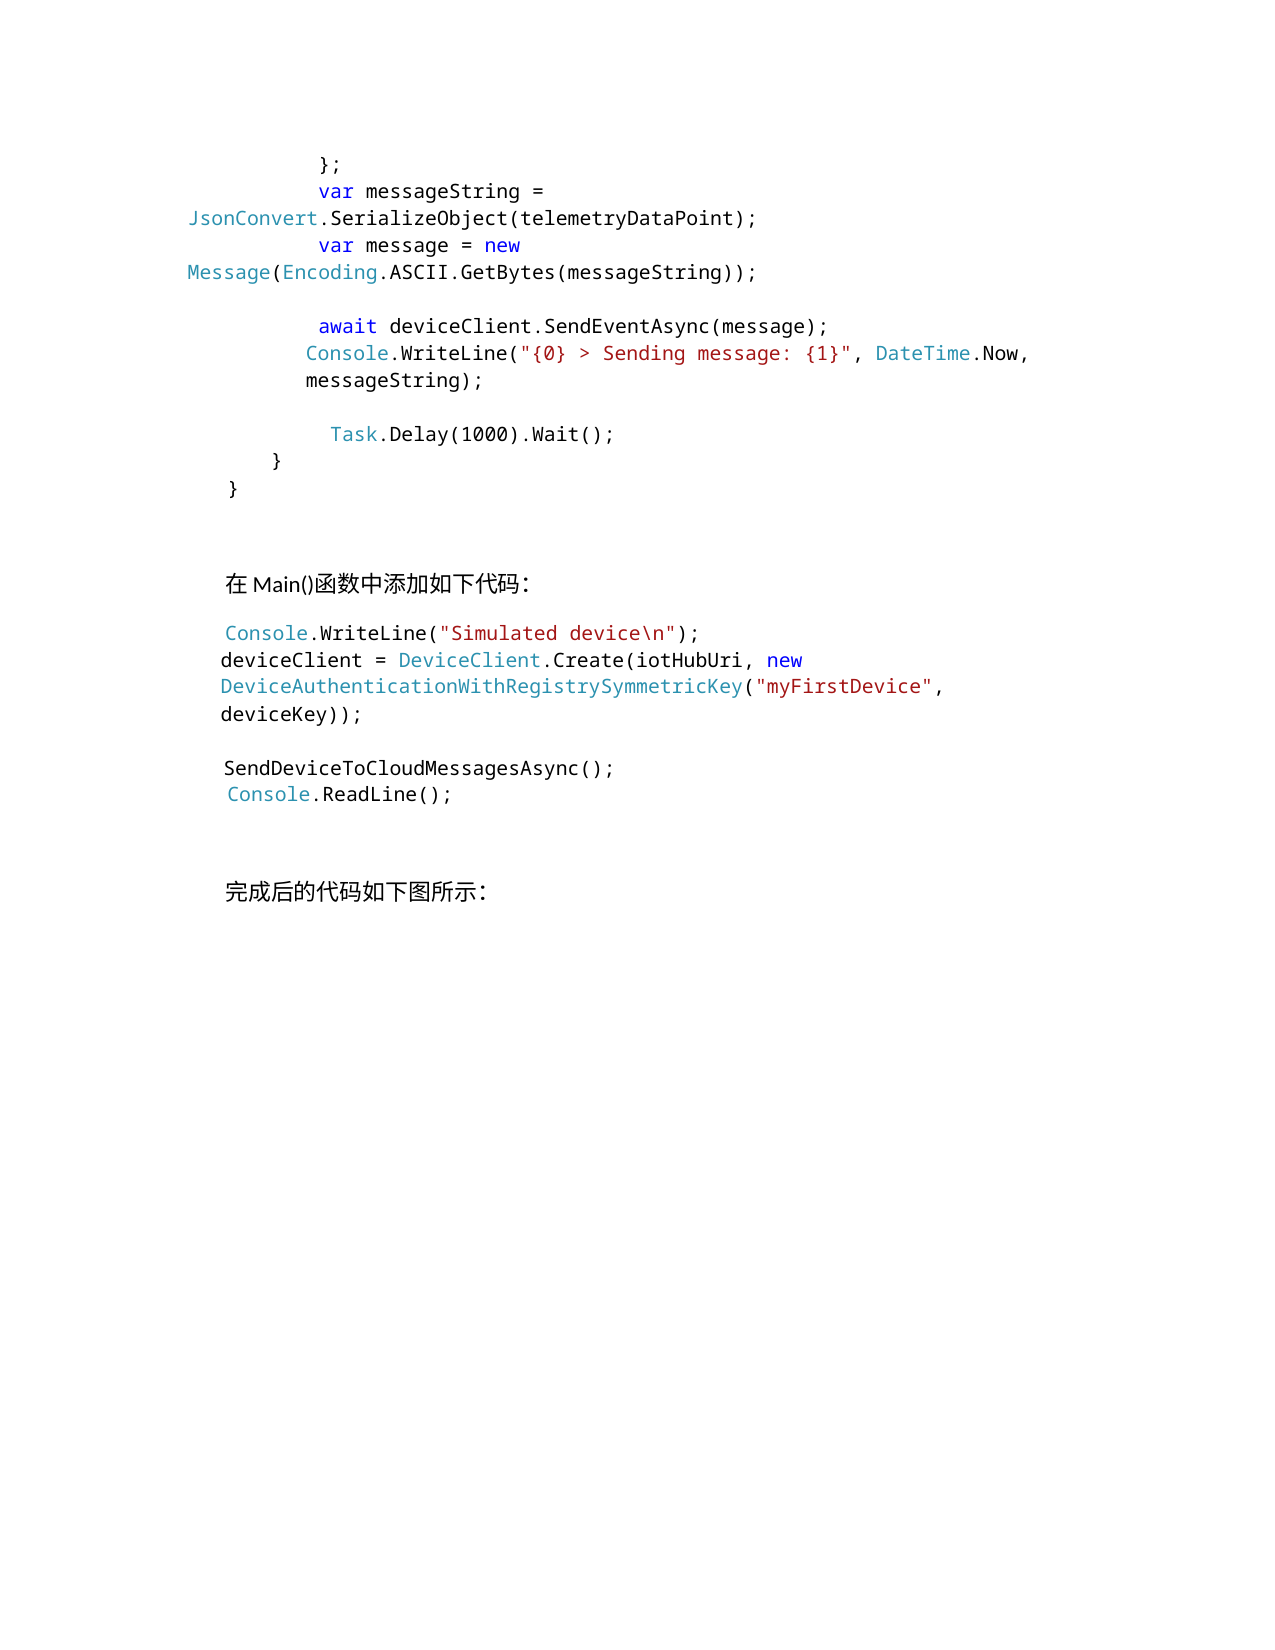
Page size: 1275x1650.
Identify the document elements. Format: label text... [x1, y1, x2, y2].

text var messageString = JsonConvert.SerializeObject(telemetryDataPoint); [187, 177, 1087, 231]
text await deviceClient.SendEventAsync(message); [187, 312, 1087, 339]
text SendDeviceToCloudMessagesAsync(); [187, 754, 1087, 781]
text Console.ReadLine(); [187, 781, 1087, 808]
text }; [187, 150, 1087, 177]
text Console.WriteLine("{0} > Sending message: {1}", DateTime.Now, messageString); [306, 339, 1087, 393]
text deviceClient = DeviceClient.Create(iotHubUri, new DeviceAuthenticationWithRegistrySymmetricKey("myFirstDevice", deviceKey)); [220, 646, 1087, 727]
text Console.WriteLine("Simulated device\n"); [187, 619, 1087, 646]
text } [187, 474, 1087, 501]
list 完成后的代码如下图所示： [225, 873, 1087, 907]
text Task.Delay(1000).Wait(); [187, 420, 1087, 447]
text } [187, 447, 1087, 474]
text var message = new Message(Encoding.ASCII.GetBytes(messageString)); [187, 231, 1087, 285]
list 在Main()函数中添加如下代码： [225, 566, 1087, 599]
